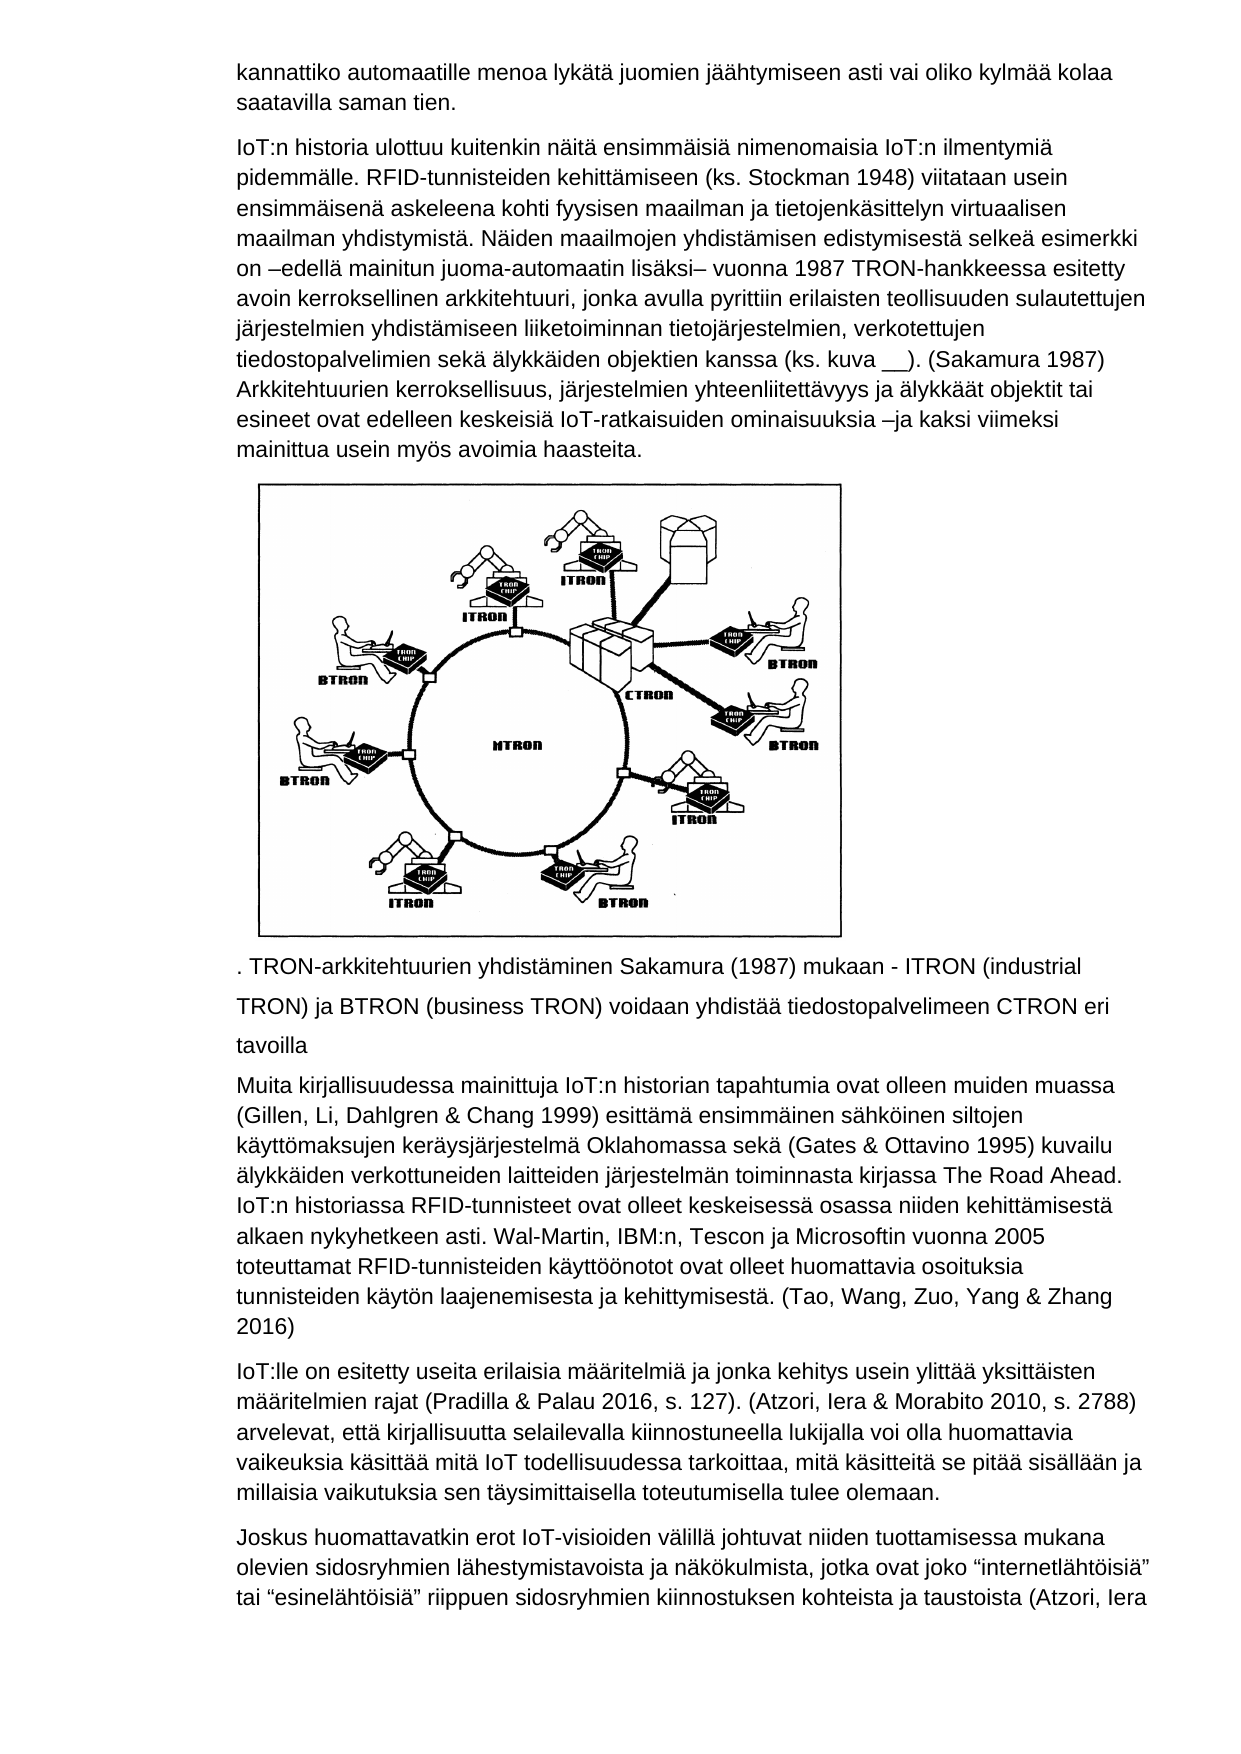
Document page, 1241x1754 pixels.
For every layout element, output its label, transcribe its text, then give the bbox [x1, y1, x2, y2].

picture [255, 481, 846, 941]
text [236, 1524, 1152, 1611]
text Muita kirjallisuudessa mainittuja IoT:n historian tapahtumia ovat olleen muiden muassa (Gillen, Li, Dahlgren & Chang 1999) esittämä ensimmäinen sähköinen siltojen käyttömaksujen keräysjärjestelmä Oklahomassa sekä (Gates & Ottavino 1995) kuvailu älykkäiden verkottuneiden laitteiden järjestelmän toiminnasta kirjassa The Road Ahead. IoT:n historiassa RFID-tunnisteet ovat olleet keskeisessä osassa niiden kehittämisestä alkaen nykyhetkeen asti. Wal-Martin, IBM:n, Tescon ja Microsoftin vuonna 2005 toteuttamat RFID-tunnisteiden käyttöönotot ovat olleet huomattavia osoituksia tunnisteiden käytön laajenemisesta ja kehittymisestä. (Tao, Wang, Zuo, Yang & Zhang 2016) [236, 1072, 1152, 1340]
text IoT:n historia ulottuu kuitenkin näitä ensimmäisiä nimenomaisia IoT:n ilmentymiä pidemmälle. RFID-tunnisteiden kehittämiseen (ks. Stockman 1948) viitataan usein ensimmäisenä askeleena kohti fyysisen maailman ja tietojenkäsittelyn virtuaalisen maailman yhdistymistä. Näiden maailmojen yhdistämisen edistymisestä selkeä esimerkki on –edellä mainitun juoma-automaatin lisäksi– vuonna 1987 TRON-hankkeessa esitetty avoin kerroksellinen arkkitehtuuri, jonka avulla pyrittiin erilaisten teollisuuden sulautettujen järjestelmien yhdistämiseen liiketoiminnan tietojärjestelmien, verkotettujen tiedostopalvelimien sekä älykkäiden objektien kanssa (ks. kuva __). (Sakamura 1987) Arkkitehtuurien kerroksellisuus, järjestelmien yhteenliitettävyys ja älykkäät objektit tai esineet ovat edelleen keskeisiä IoT-ratkaisuiden ominaisuuksia –ja kaksi viimeksi mainittua usein myös avoimia haasteita. [236, 134, 1152, 462]
text IoT:lle on esitetty useita erilaisia määritelmiä ja jonka kehitys usein ylittää yksittäisten määritelmien rajat (Pradilla & Palau 2016, s. 127). (Atzori, Iera & Morabito 2010, s. 2788) arvelevat, että kirjallisuutta selailevalla kiinnostuneella lukijalla voi olla huomattavia vaikeuksia käsittää mitä IoT todellisuudessa tarkoittaa, mitä käsitteitä se pitää sisällään ja millaisia vaikutuksia sen täysimittaisella toteutumisella tulee olemaan. [236, 1358, 1152, 1505]
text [236, 59, 1152, 116]
